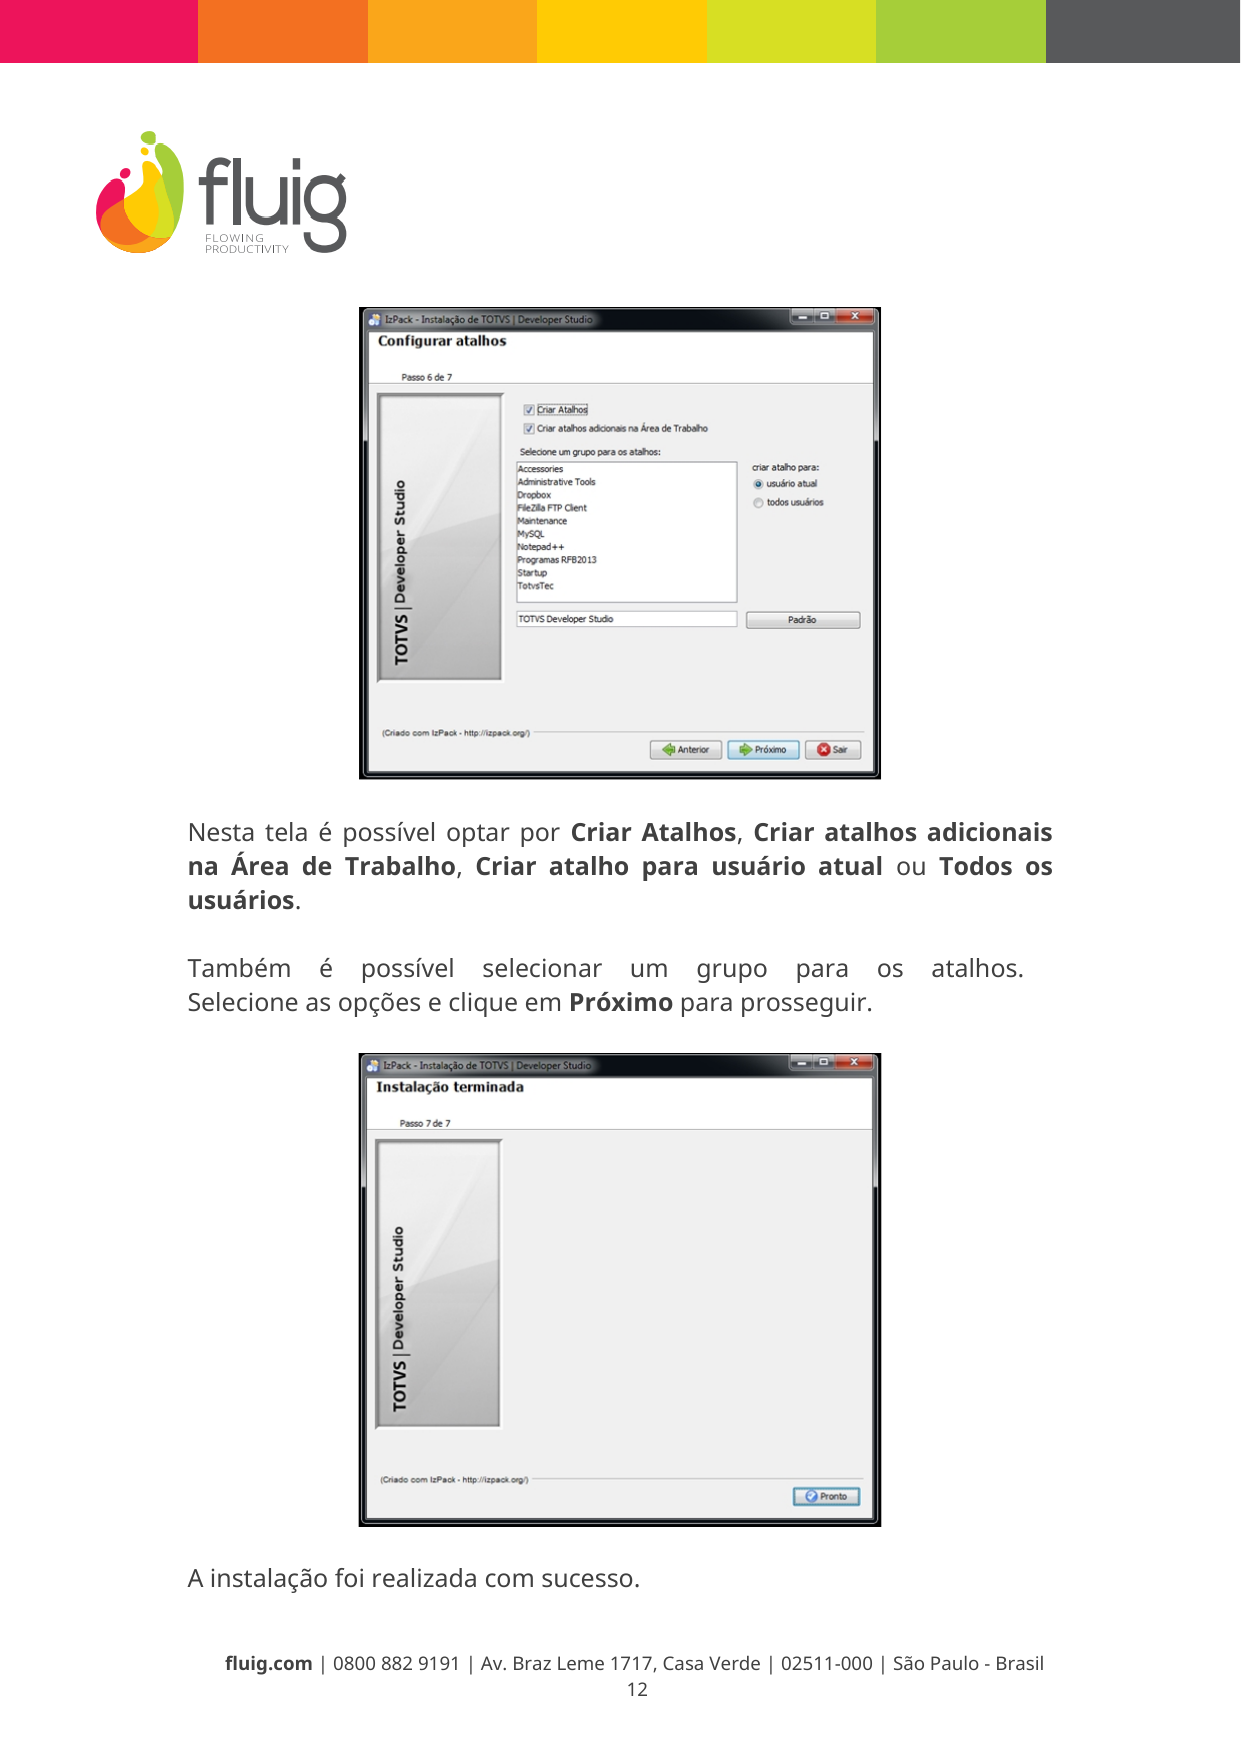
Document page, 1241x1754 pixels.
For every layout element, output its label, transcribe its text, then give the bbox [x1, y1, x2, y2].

text A instalação foi realizada com sucesso. [187, 1561, 1053, 1594]
picture [359, 307, 882, 781]
picture [358, 1053, 882, 1527]
text Nesta tela é possível optar por Criar Atalhos, Criar atalhos adicionais na Área de Trabalho, Criar atalho para usuário atual ou Todos os usuários. [187, 814, 1053, 951]
text Também é possível selecionar um grupo para os atalhos. Selecione as opções e clique em Próximo para prosseguir. [187, 951, 1053, 1019]
